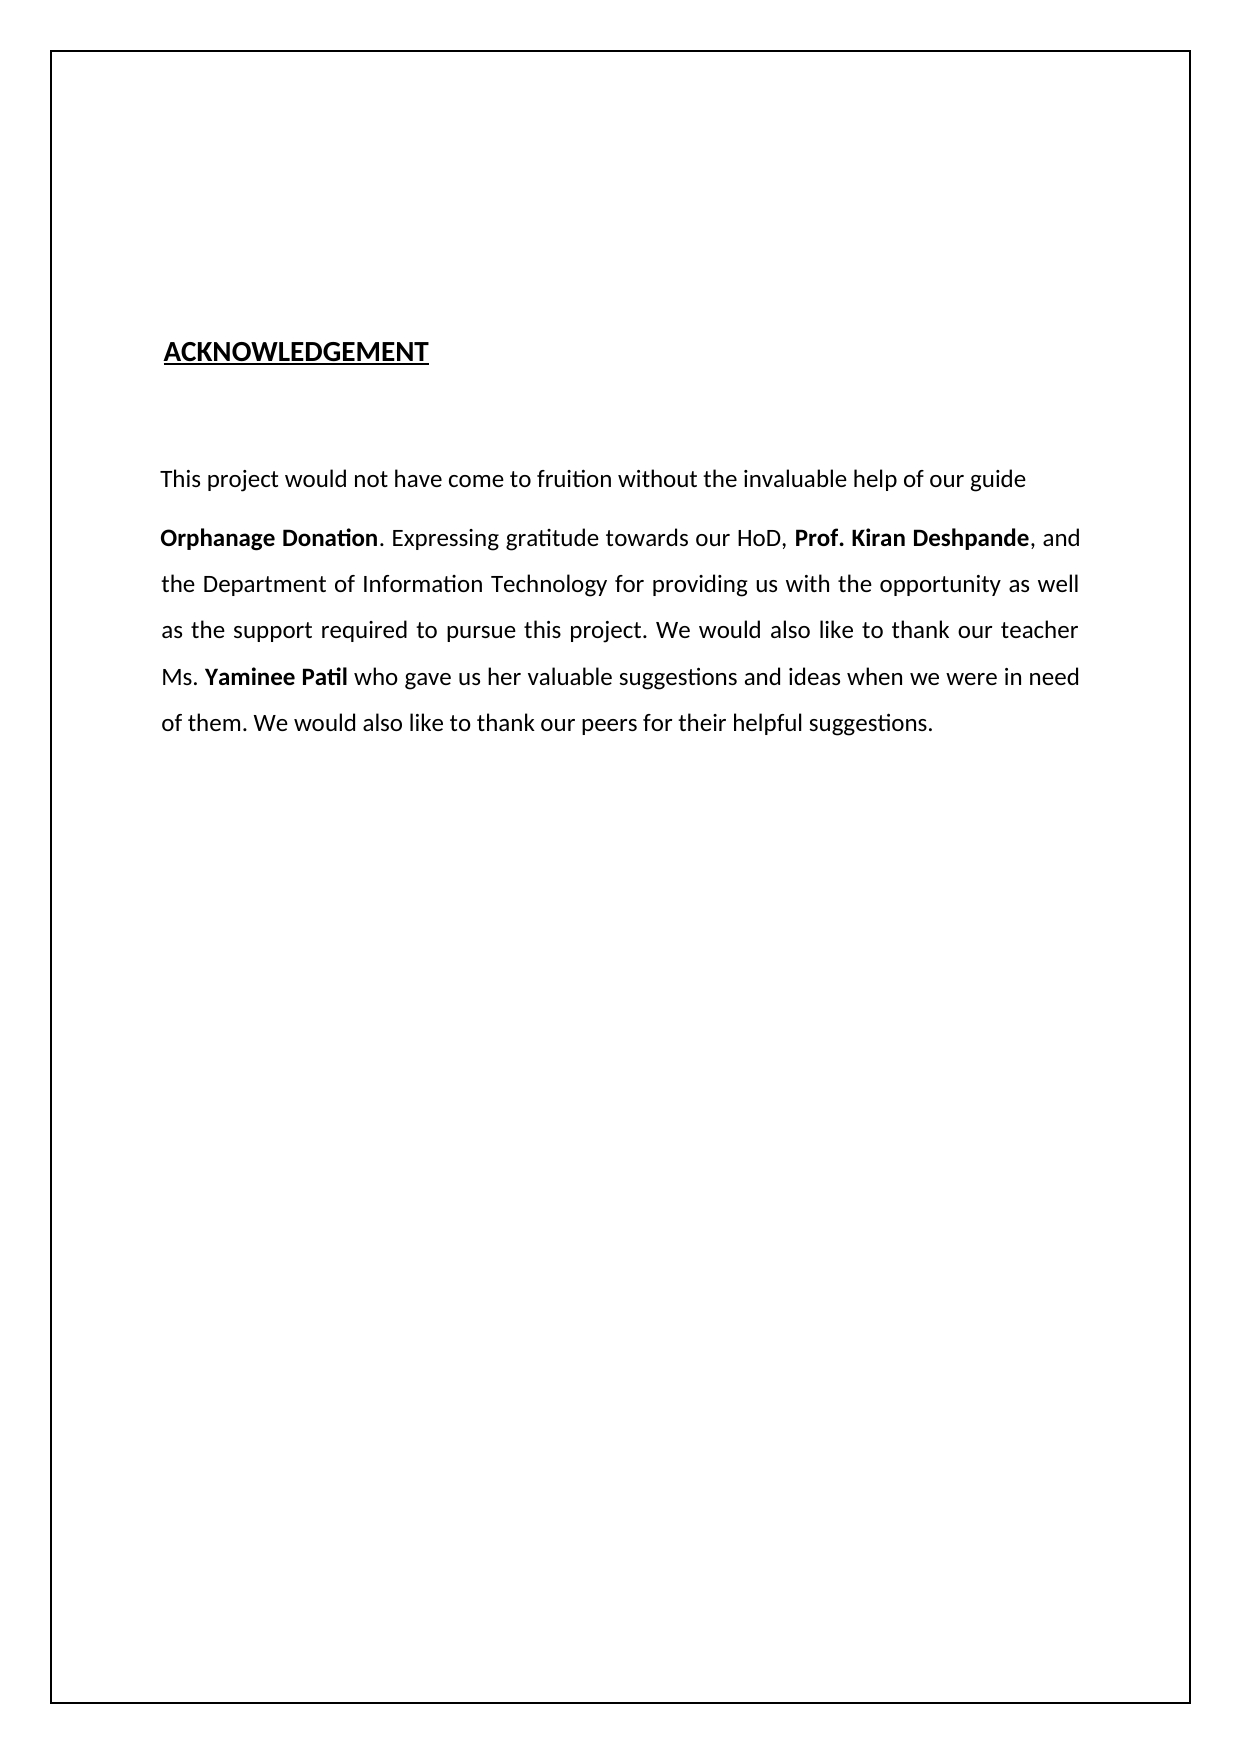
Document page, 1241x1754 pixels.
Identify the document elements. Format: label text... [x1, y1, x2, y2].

text ACKNOWLEDGEMENT [163, 333, 1086, 369]
text This project would not have come to fruition without the invaluable help of our guide [160, 463, 1081, 494]
text Orphanage Donation. Expressing gratitude towards our HoD, Prof. Kiran Deshpande, and the Department of Information Technology for providing us with the opportunity as well as the support required to pursue this project. We would also like to thank our teacher Ms. Yaminee Patil who gave us her valuable suggestions and ideas when we were in need of them. We would also like to thank our peers for their helpful suggestions. [160, 522, 1081, 738]
